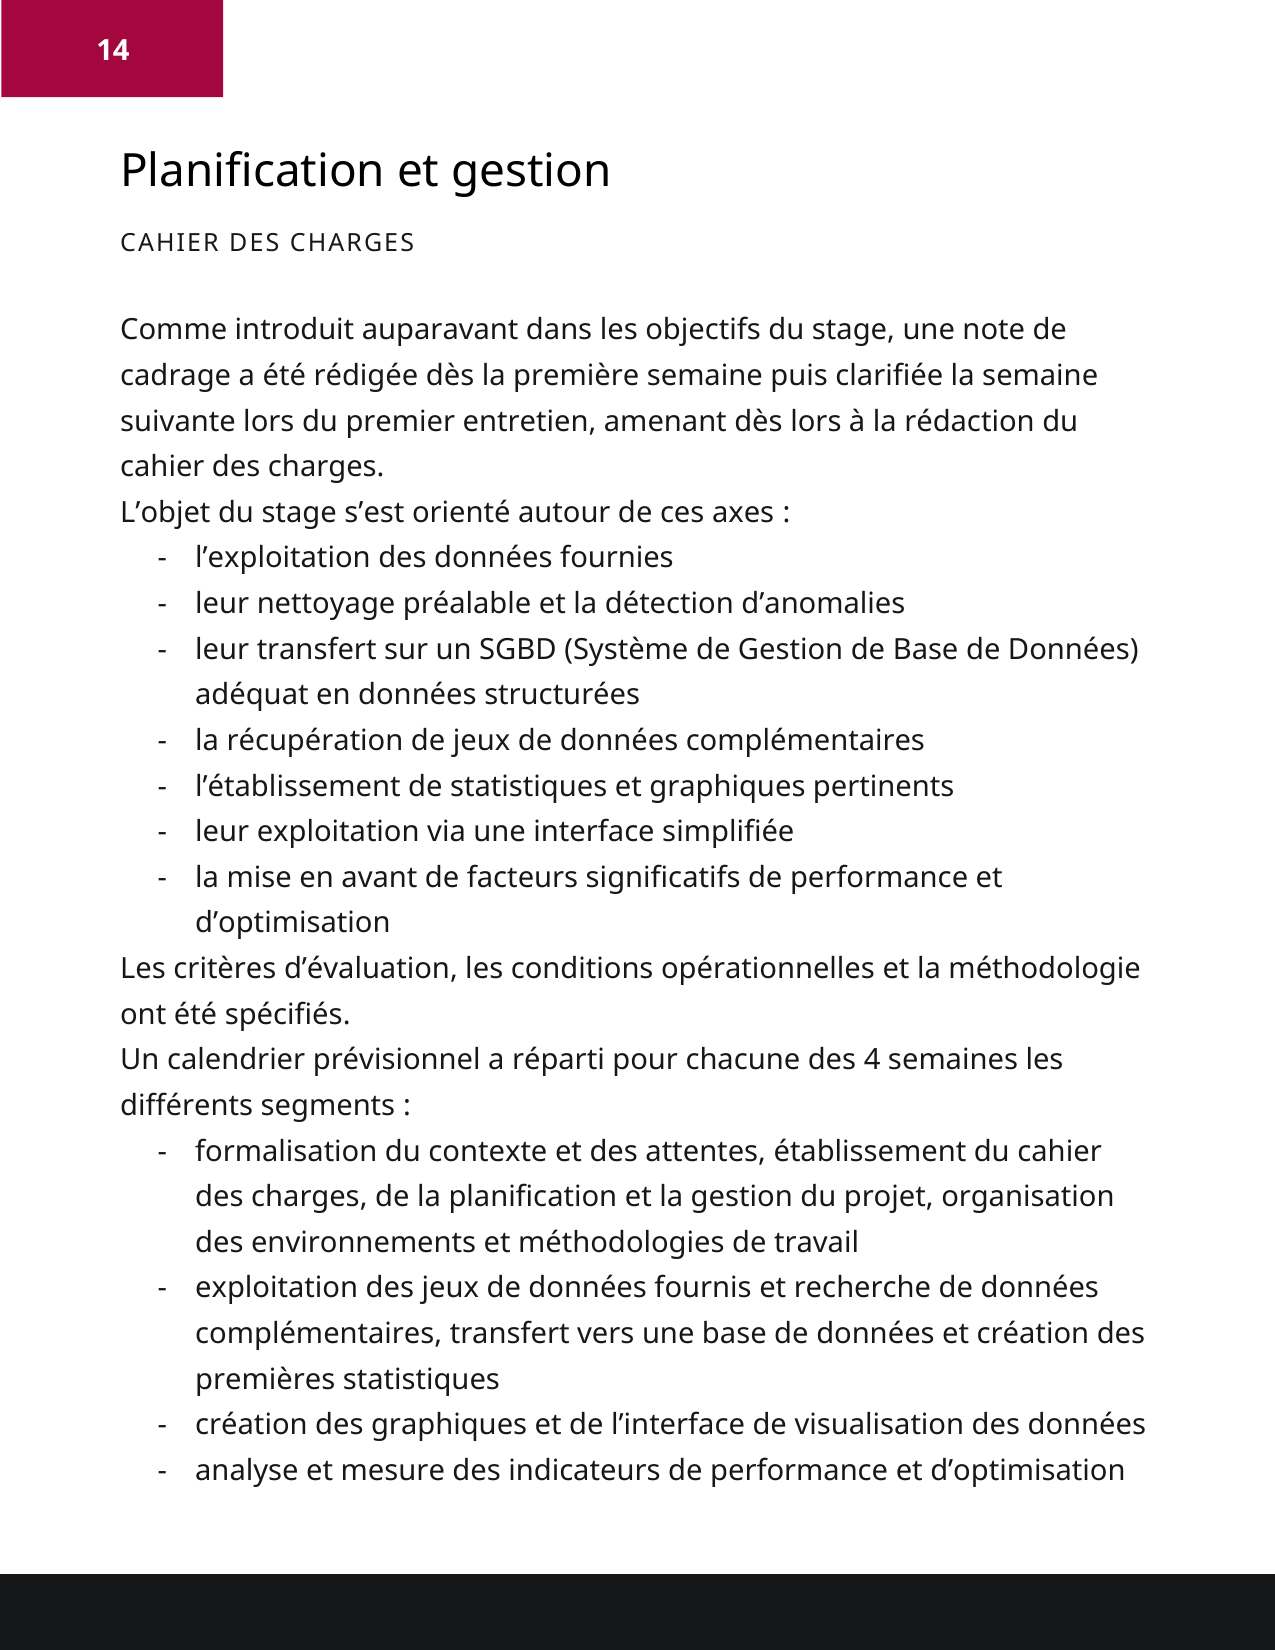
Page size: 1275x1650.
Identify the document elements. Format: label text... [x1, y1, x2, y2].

list l’établissement de statistiques et graphiques pertinents [157, 765, 1155, 804]
list leur transfert sur un SGBD (Système de Gestion de Base de Données) adéquat en données structurées [157, 628, 1155, 713]
list l’exploitation des données fournies [157, 537, 1155, 576]
list leur exploitation via une interface simplifiée [157, 810, 1155, 850]
list la récupération de jeux de données complémentaires [157, 719, 1155, 759]
list création des graphiques et de l’interface de visualisation des données [157, 1403, 1155, 1443]
list leur nettoyage préalable et la détection d’anomalies [157, 582, 1155, 622]
list analyse et mesure des indicateurs de performance et d’optimisation [157, 1449, 1155, 1489]
subtitle Cahier des charges [120, 225, 1155, 259]
list la mise en avant de facteurs significatifs de performance et d’optimisation [157, 856, 1155, 941]
text Les critères d’évaluation, les conditions opérationnelles et la méthodologie ont été spécifiés. [120, 947, 1155, 1033]
subtitle Planification et gestion [120, 137, 1155, 200]
list formalisation du contexte et des attentes, établissement du cahier des charges, de la planification et la gestion du projet, organisation des environnements et méthodologies de travail [157, 1130, 1155, 1261]
text L’objet du stage s’est orienté autour de ces axes : [120, 491, 1155, 531]
text Comme introduit auparavant dans les objectifs du stage, une note de cadrage a été rédigée dès la première semaine puis clarifiée la semaine suivante lors du premier entretien, amenant dès lors à la rédaction du cahier des charges. [120, 308, 1155, 485]
list exploitation des jeux de données fournis et recherche de données complémentaires, transfert vers une base de données et création des premières statistiques [157, 1267, 1155, 1398]
text Un calendrier prévisionnel a réparti pour chacune des 4 semaines les différents segments : [120, 1038, 1155, 1124]
